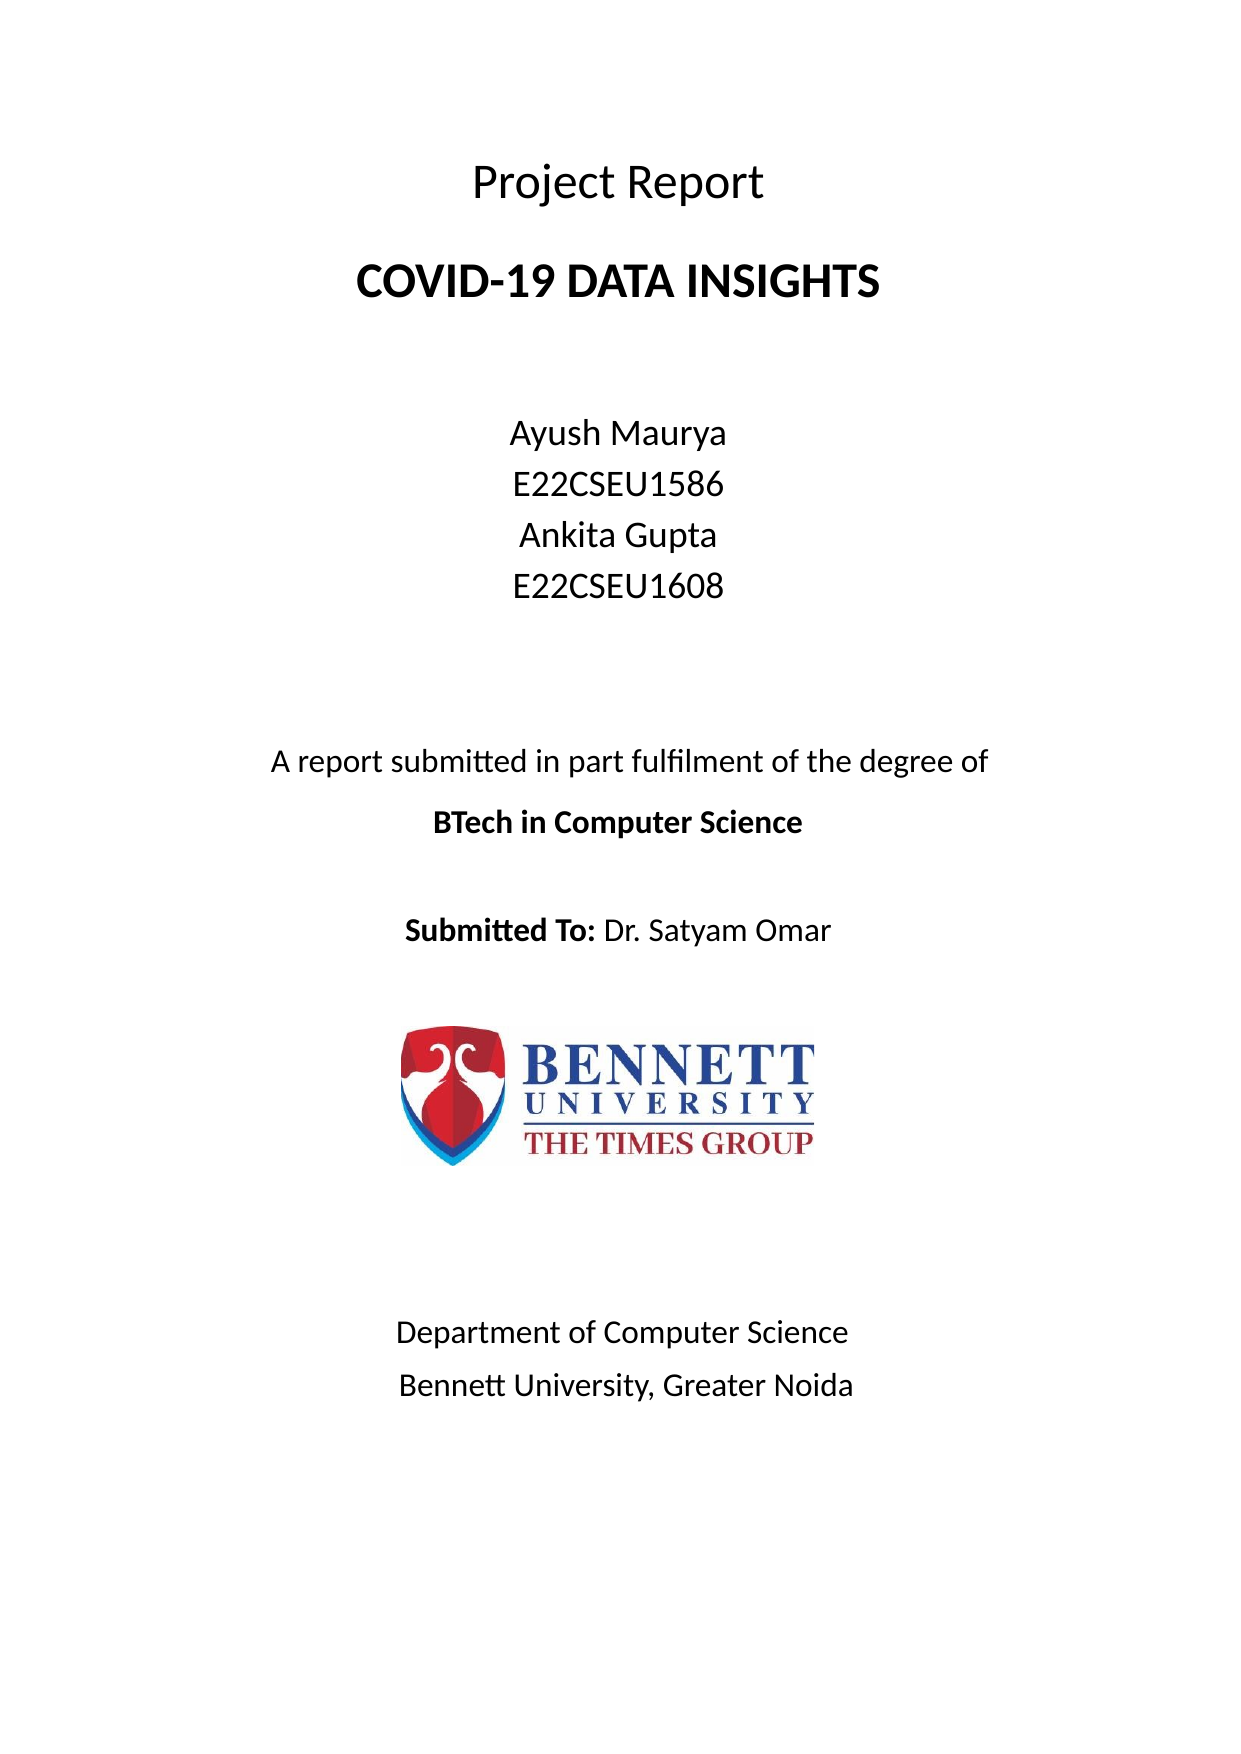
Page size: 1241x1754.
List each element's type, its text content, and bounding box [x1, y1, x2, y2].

text A report submitted in part fulfilment of the degree of [150, 739, 989, 780]
text E22CSEU1608 [150, 562, 1086, 608]
picture [401, 1026, 815, 1166]
text E22CSEU1586 [150, 460, 1086, 506]
text Project Report [150, 150, 1087, 211]
text COVID-19 DATA INSIGHTS [150, 248, 1087, 309]
text Submitted To: Dr. Satyam Omar [150, 909, 1086, 950]
text Department of Computer Science [381, 1311, 1090, 1352]
text Ayush Maurya [150, 409, 1086, 455]
text BTech in Computer Science [150, 801, 1086, 842]
text Ankita Gupta [150, 511, 1086, 557]
text Bennett University, Greater Noida [353, 1364, 1090, 1405]
